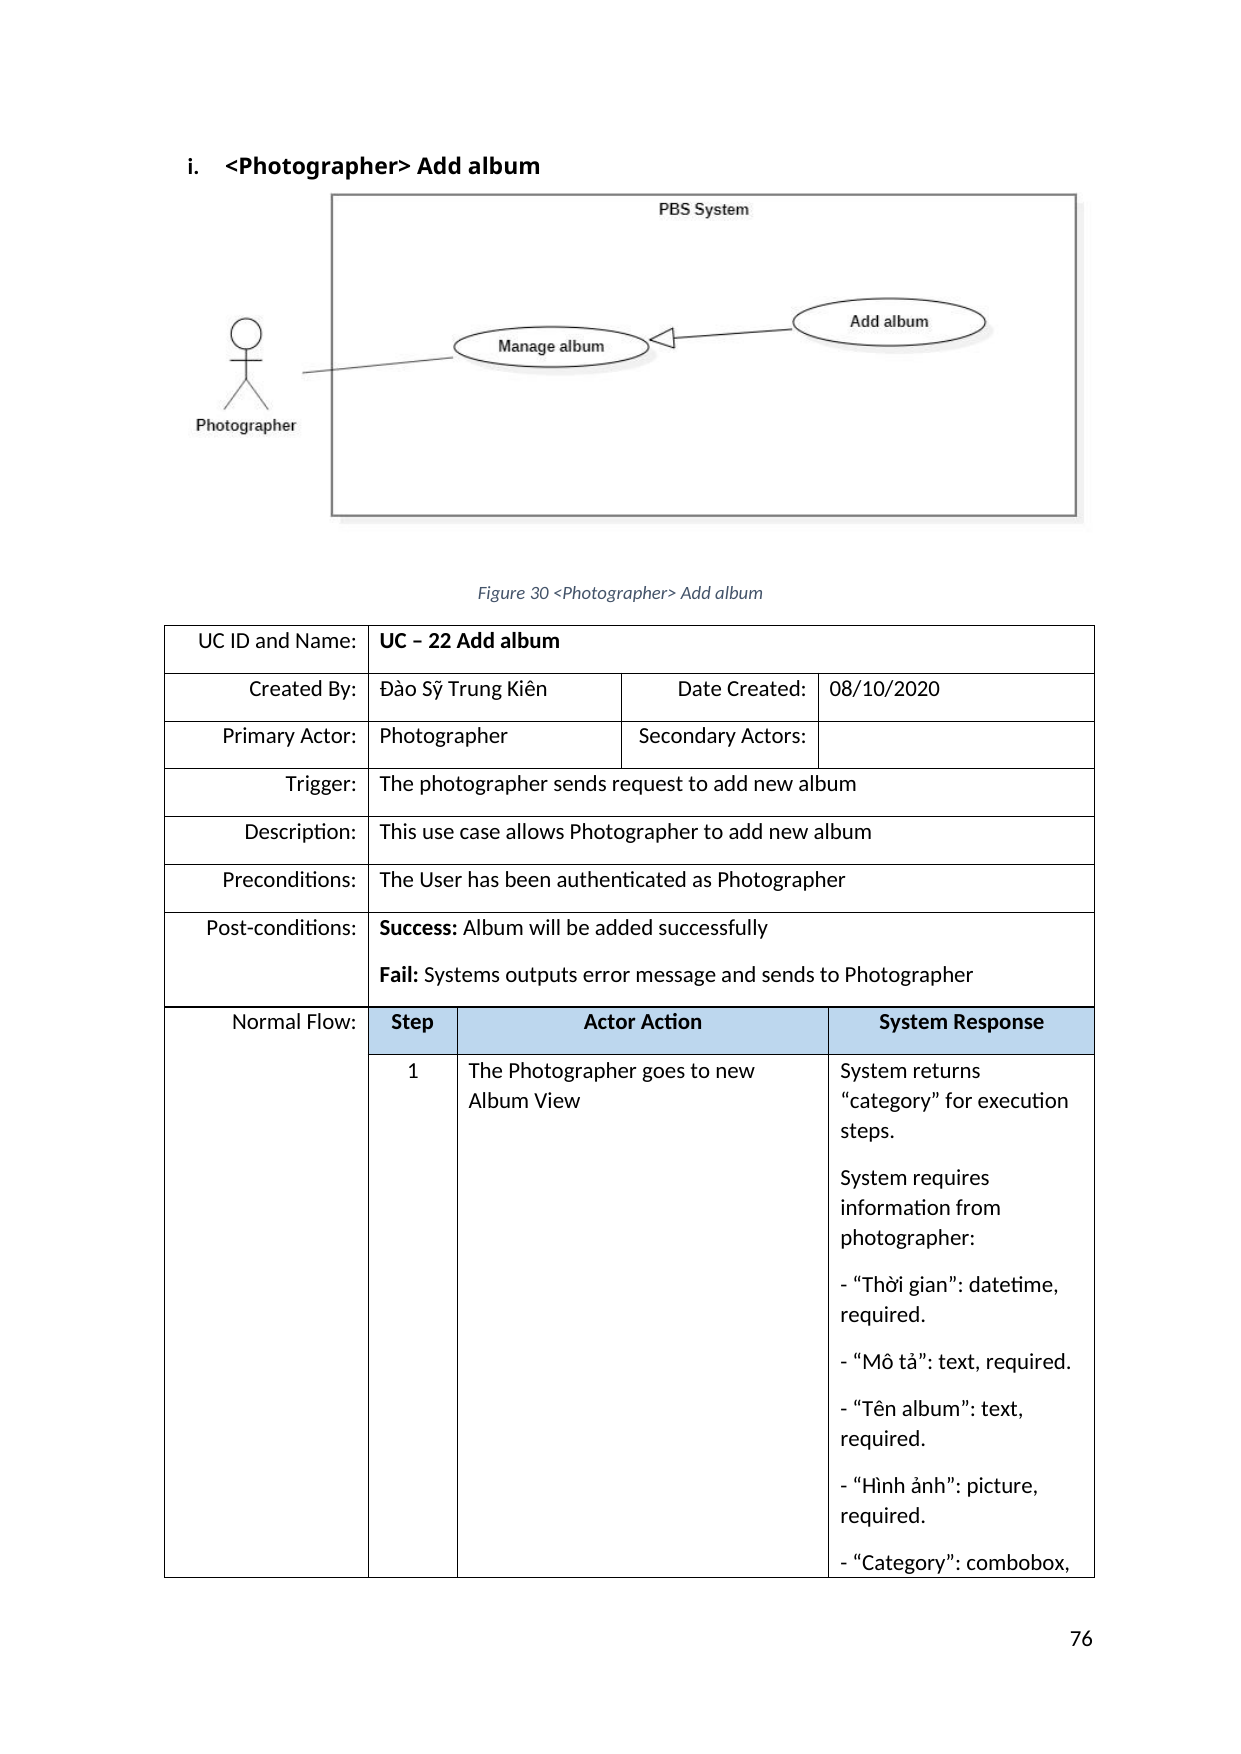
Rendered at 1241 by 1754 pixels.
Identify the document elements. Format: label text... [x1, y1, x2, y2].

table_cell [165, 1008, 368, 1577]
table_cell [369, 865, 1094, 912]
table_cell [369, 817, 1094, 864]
picture [179, 183, 1123, 563]
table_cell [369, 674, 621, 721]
subtitle <Photographer> Add album [187, 150, 1093, 181]
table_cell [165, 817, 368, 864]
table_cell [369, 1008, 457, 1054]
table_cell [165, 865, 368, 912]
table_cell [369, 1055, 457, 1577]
text Figure 30 <Photographer> Add album [150, 581, 1093, 604]
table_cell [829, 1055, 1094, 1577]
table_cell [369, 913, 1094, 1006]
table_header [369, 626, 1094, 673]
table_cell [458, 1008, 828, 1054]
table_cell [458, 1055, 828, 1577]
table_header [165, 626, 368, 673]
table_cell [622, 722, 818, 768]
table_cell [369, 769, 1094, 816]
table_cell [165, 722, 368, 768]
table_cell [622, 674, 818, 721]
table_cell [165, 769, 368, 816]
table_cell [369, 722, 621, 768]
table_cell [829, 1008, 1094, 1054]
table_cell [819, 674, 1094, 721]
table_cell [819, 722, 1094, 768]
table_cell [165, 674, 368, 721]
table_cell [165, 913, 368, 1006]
